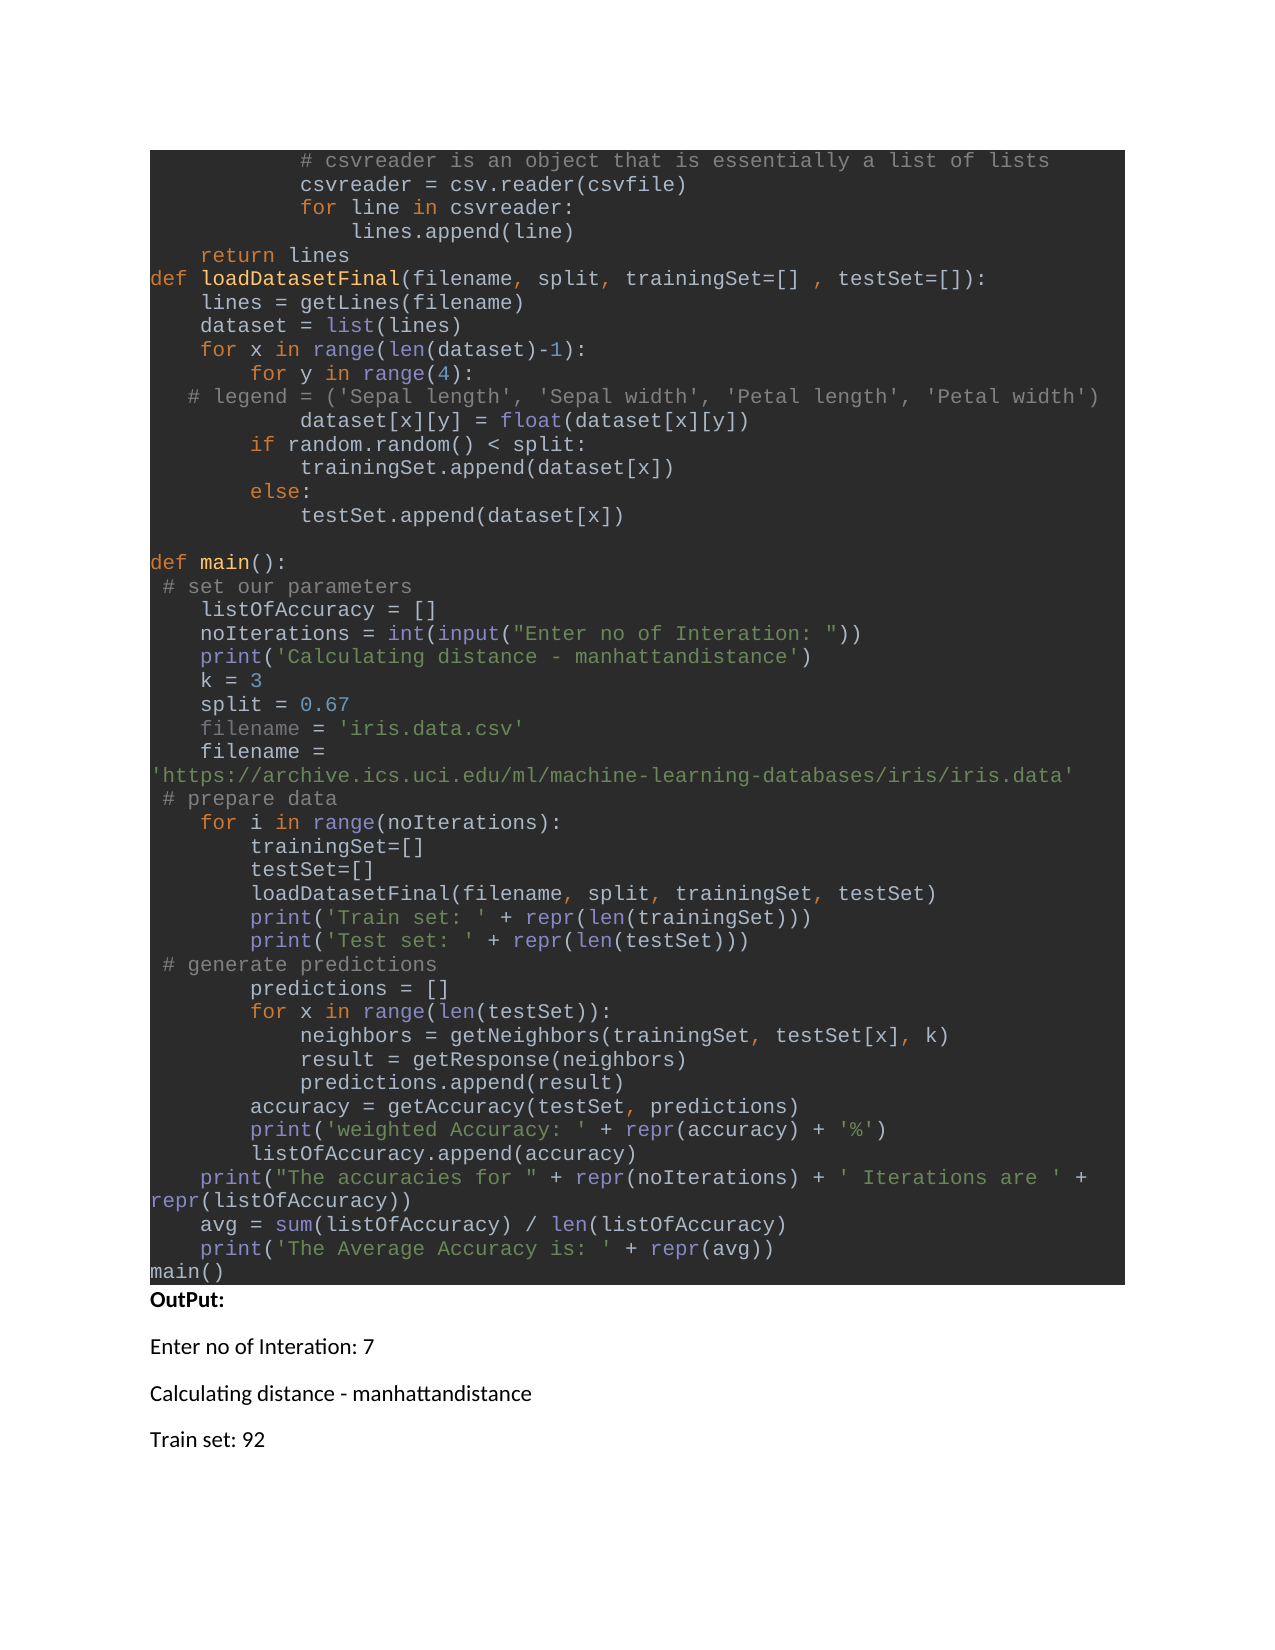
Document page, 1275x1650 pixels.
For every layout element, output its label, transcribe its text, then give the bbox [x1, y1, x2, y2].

text Calculating distance - manhattandistance [150, 1379, 1125, 1407]
text OutPut: [150, 1285, 1125, 1313]
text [150, 150, 1125, 1285]
text Train set: 92 [150, 1426, 1125, 1454]
text Enter no of Interation: 7 [150, 1332, 1125, 1360]
